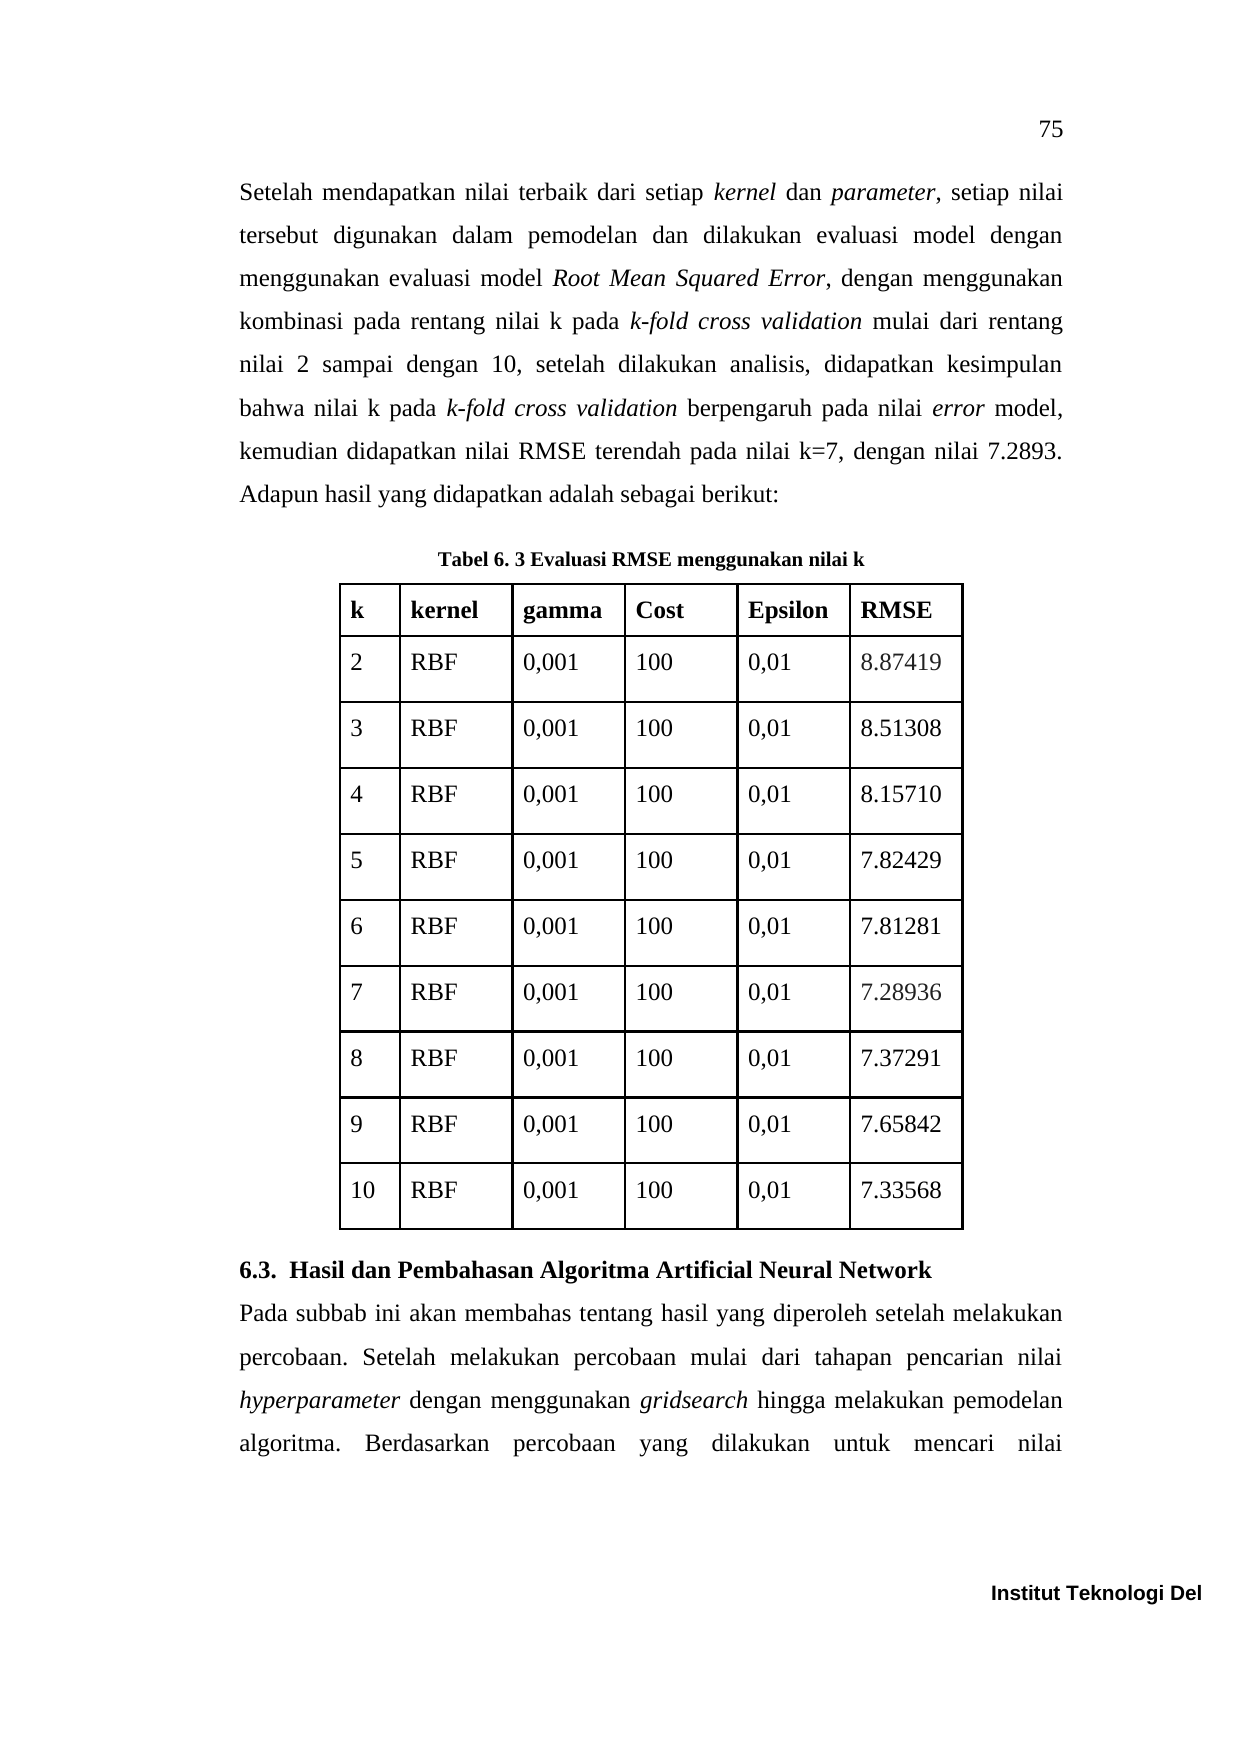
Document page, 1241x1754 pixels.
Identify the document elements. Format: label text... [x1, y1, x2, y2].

table_cell 100 [626, 901, 736, 964]
table_cell 0,001 [514, 901, 624, 964]
text Setelah mendapatkan nilai terbaik dari setiap kernel dan parameter, setiap nilai tersebut digunakan dalam pemodelan dan dilakukan evaluasi model dengan menggunakan evaluasi model Root Mean Squared Error, dengan menggunakan kombinasi pada rentang nilai k pada k-fold cross validation mulai dari rentang nilai 2 sampai dengan 10, setelah dilakukan analisis, didapatkan kesimpulan bahwa nilai k pada k-fold cross validation berpengaruh pada nilai error model, kemudian didapatkan nilai RMSE terendah pada nilai k=7, dengan nilai 7.2893. Adapun hasil yang didapatkan adalah sebagai berikut: [239, 177, 1063, 508]
table_cell RBF [401, 1164, 511, 1228]
table_cell 0,01 [739, 637, 849, 701]
table_cell 7.37291 [851, 1033, 961, 1096]
table_cell RBF [401, 769, 511, 833]
table_header Epsilon [739, 585, 849, 635]
table_cell 0,01 [739, 703, 849, 767]
table_cell 100 [626, 1099, 736, 1162]
table_cell 0,001 [514, 1033, 624, 1096]
table_cell 100 [626, 1164, 736, 1228]
table_header gamma [514, 585, 624, 635]
table_cell 0,001 [514, 1099, 624, 1162]
table_cell 3 [341, 703, 399, 767]
table_cell 100 [626, 967, 736, 1030]
table_cell 8.87419 [851, 637, 961, 701]
table_cell 0,01 [739, 901, 849, 964]
table_cell 0,01 [739, 835, 849, 898]
table_cell 0,001 [514, 835, 624, 898]
table_cell 100 [626, 769, 736, 833]
table_cell 5 [341, 835, 399, 898]
table_cell 7.81281 [851, 901, 961, 964]
table_cell RBF [401, 901, 511, 964]
table_header RMSE [851, 585, 961, 635]
table_cell 2 [341, 637, 399, 701]
table_cell 7.33568 [851, 1164, 961, 1228]
table_cell RBF [401, 1033, 511, 1096]
table_cell 7.82429 [851, 835, 961, 898]
table_cell 9 [341, 1099, 399, 1162]
table_cell 100 [626, 835, 736, 898]
table_cell 0,01 [739, 1033, 849, 1096]
table_cell 8 [341, 1033, 399, 1096]
table_cell 0,001 [514, 703, 624, 767]
table_cell RBF [401, 835, 511, 898]
subtitle 6.3. Hasil dan Pembahasan Algoritma Artificial Neural Network [239, 1255, 1063, 1284]
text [239, 1298, 1063, 1457]
table_cell RBF [401, 703, 511, 767]
table_header kernel [401, 585, 511, 635]
table_header Cost [626, 585, 736, 635]
table_cell RBF [401, 967, 511, 1030]
table_cell 0,001 [514, 1164, 624, 1228]
table_cell 100 [626, 1033, 736, 1096]
table_cell RBF [401, 637, 511, 701]
table_cell 0,01 [739, 769, 849, 833]
table_cell 6 [341, 901, 399, 964]
table_cell 8.51308 [851, 703, 961, 767]
table_header k [341, 585, 399, 635]
table_cell 0,01 [739, 1099, 849, 1162]
table_cell 100 [626, 637, 736, 701]
table_cell 7.28936 [851, 967, 961, 1030]
table_cell 0,001 [514, 967, 624, 1030]
text Tabel 6. 3 Evaluasi RMSE menggunakan nilai k [239, 547, 1063, 571]
table_cell 8.15710 [851, 769, 961, 833]
table_cell 10 [341, 1164, 399, 1228]
table_cell 0,01 [739, 1164, 849, 1228]
table_cell RBF [401, 1099, 511, 1162]
table_cell 7 [341, 967, 399, 1030]
table_cell 4 [341, 769, 399, 833]
table_cell 7.65842 [851, 1099, 961, 1162]
table_cell 100 [626, 703, 736, 767]
table_cell 0,001 [514, 769, 624, 833]
table_cell 0,01 [739, 967, 849, 1030]
table_cell 0,001 [514, 637, 624, 701]
